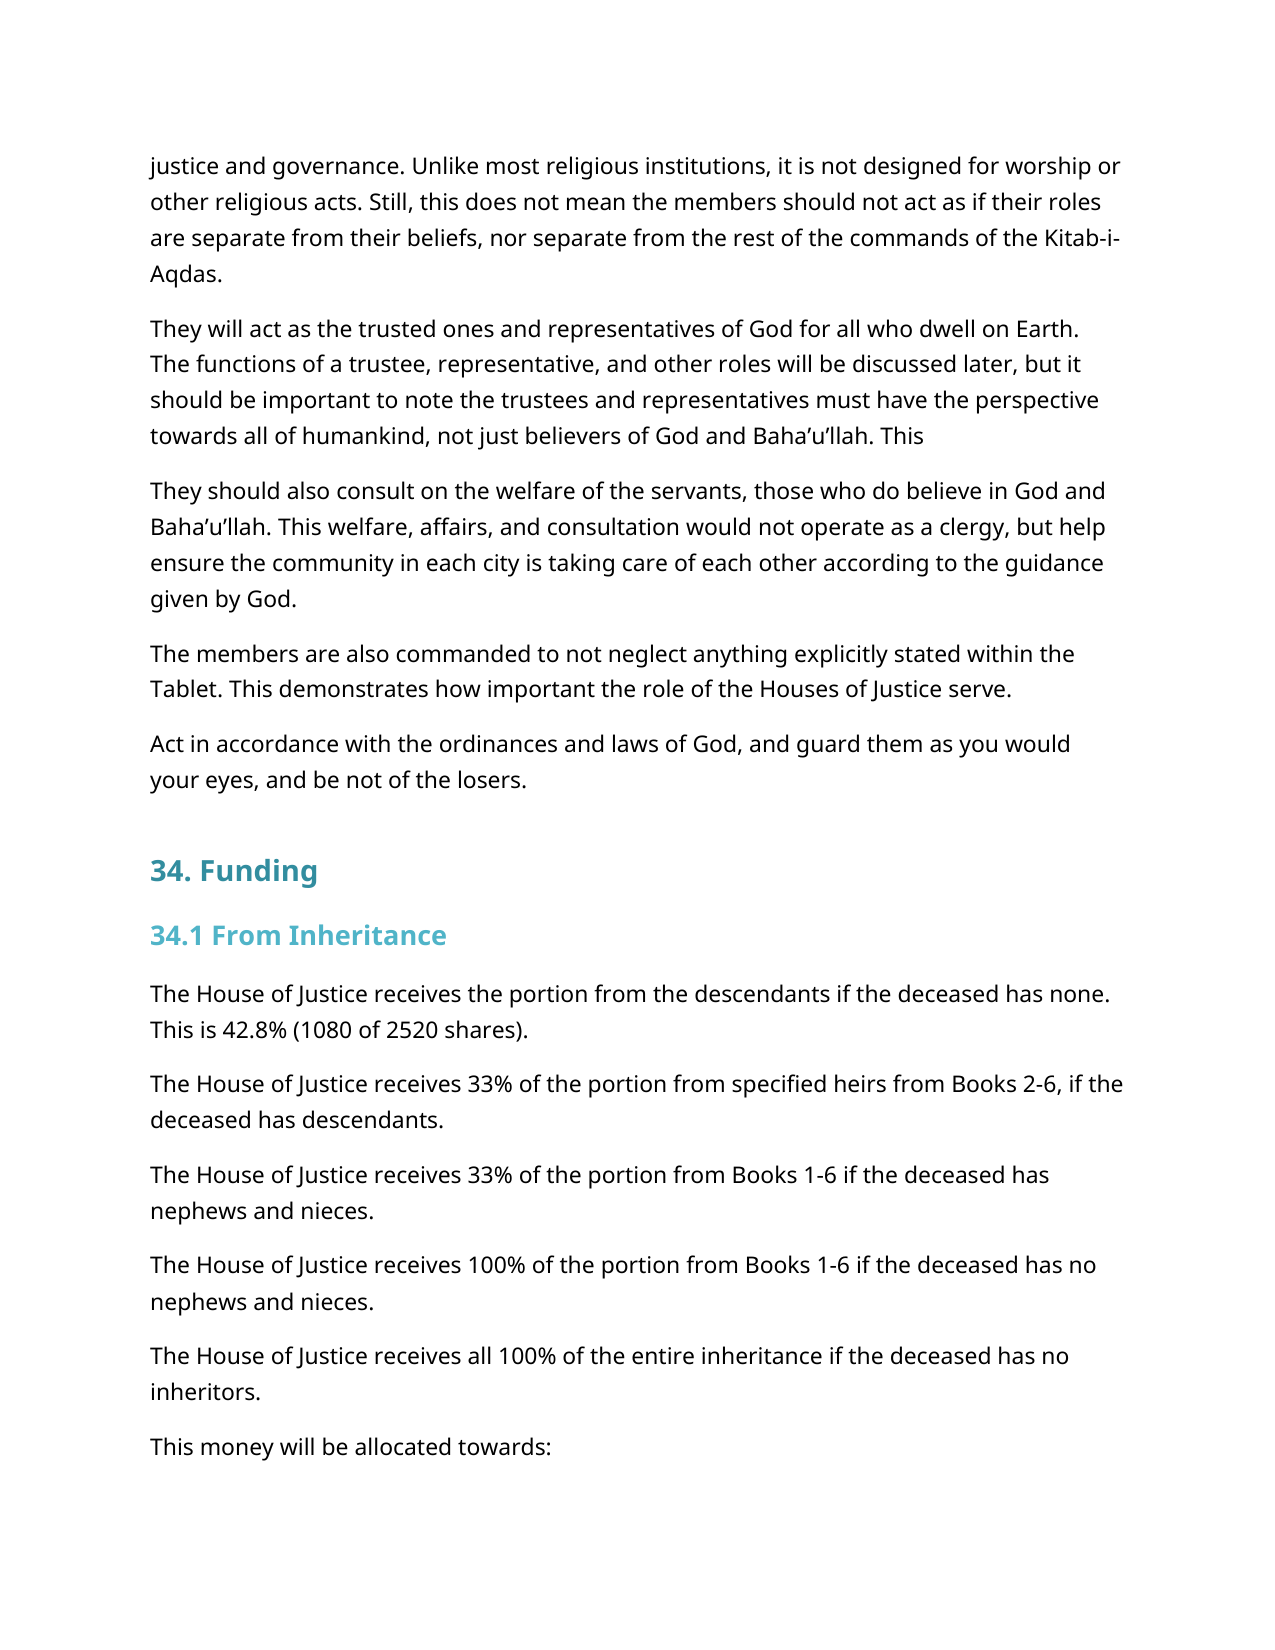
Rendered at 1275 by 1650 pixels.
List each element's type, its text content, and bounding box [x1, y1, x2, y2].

subtitle 34.1 From Inheritance [150, 916, 1125, 953]
text The House of Justice receives 33% of the portion from Books 1-6 if the deceased has nephews and nieces. [150, 1159, 1125, 1226]
subtitle 34. Funding [150, 850, 1125, 890]
text This money will be allocated towards: [150, 1431, 1125, 1462]
text They should also consult on the welfare of the servants, those who do believe in God and Baha’u’llah. This welfare, affairs, and consultation would not operate as a clergy, but help ensure the community in each city is taking care of each other according to the guidance given by God. [150, 475, 1125, 614]
text The House of Justice receives 33% of the portion from specified heirs from Books 2-6, if the deceased has descendants. [150, 1068, 1125, 1135]
text The House of Justice receives 100% of the portion from Books 1-6 if the deceased has no nephews and nieces. [150, 1249, 1125, 1317]
text They will act as the trusted ones and representatives of God for all who dwell on Earth. The functions of a trustee, representative, and other roles will be discussed later, but it should be important to note the trustees and representatives must have the perspective towards all of humankind, not just believers of God and Baha’u’llah. This [150, 312, 1125, 452]
text The House of Justice receives all 100% of the entire inheritance if the deceased has no inheritors. [150, 1340, 1125, 1407]
text Act in accordance with the ordinances and laws of God, and guard them as you would your eyes, and be not of the losers. [150, 728, 1125, 795]
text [150, 150, 1125, 289]
text The House of Justice receives the portion from the descendants if the deceased has none. This is 42.8% (1080 of 2520 shares). [150, 978, 1125, 1045]
text The members are also commanded to not neglect anything explicitly stated within the Tablet. This demonstrates how important the role of the Houses of Justice serve. [150, 637, 1125, 705]
